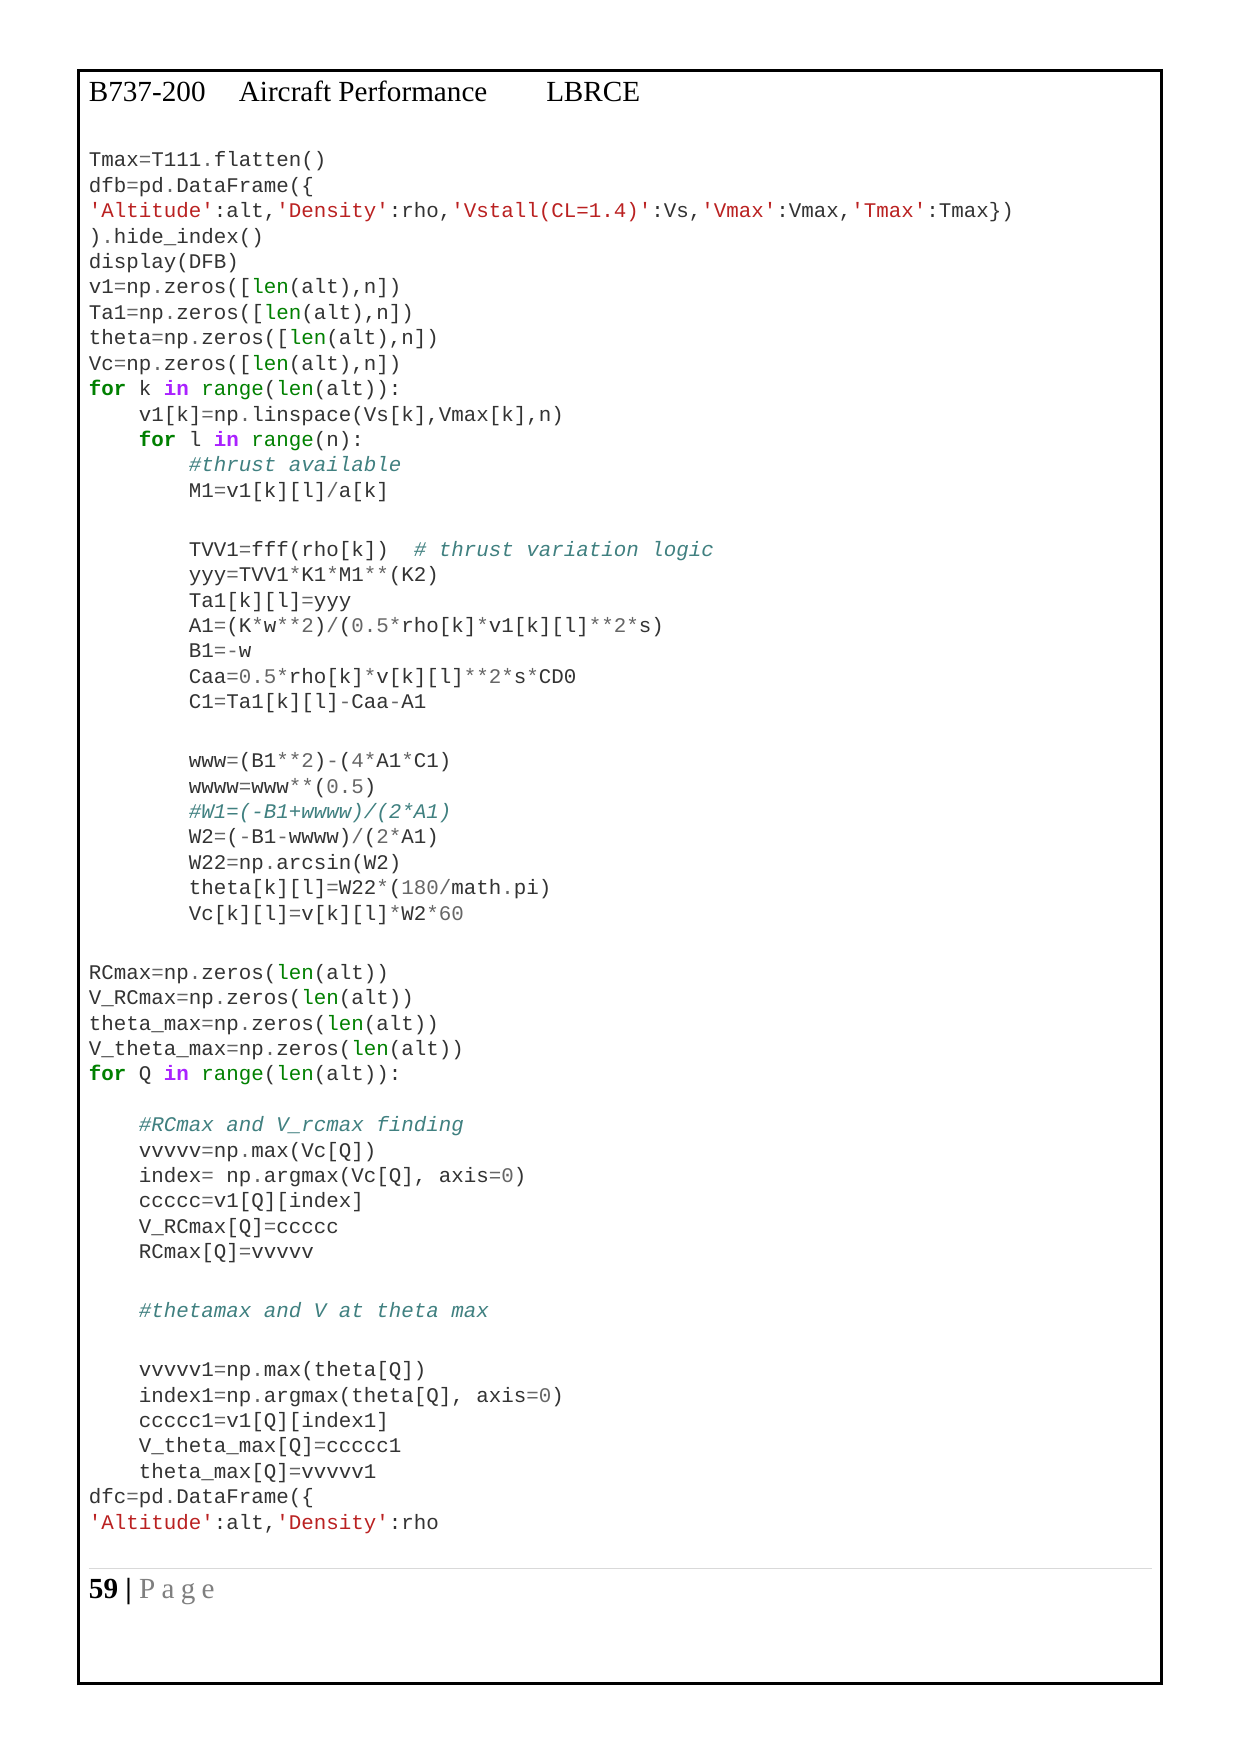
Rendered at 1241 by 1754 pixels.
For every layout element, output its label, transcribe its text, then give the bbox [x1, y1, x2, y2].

text V_RCmax[Q]=ccccc [89, 1214, 1152, 1239]
text C1=Ta1[k][l]-Caa-A1 [89, 689, 1152, 715]
text ).hide_index() [89, 224, 1152, 249]
text www=(B1**2)-(4*A1*C1) [89, 748, 1152, 774]
text Ta1=np.zeros([len(alt),n]) [89, 300, 1152, 326]
text RCmax=np.zeros(len(alt)) [89, 960, 1152, 985]
text Vc=np.zeros([len(alt),n]) [89, 351, 1152, 376]
text Caa=0.5*rho[k]*v[k][l]**2*s*CD0 [89, 664, 1152, 689]
text theta=np.zeros([len(alt),n]) [89, 326, 1152, 351]
text for l in range(n): [89, 427, 1152, 453]
text V_theta_max=np.zeros(len(alt)) [89, 1036, 1152, 1062]
text #W1=(-B1+wwww)/(2*A1) [89, 799, 1152, 825]
text #RCmax and V_rcmax finding [89, 1112, 1152, 1138]
text ccccc=v1[Q][index] [89, 1189, 1152, 1214]
text for Q in range(len(alt)): [89, 1062, 1152, 1087]
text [89, 1484, 1152, 1535]
text V_RCmax=np.zeros(len(alt)) [89, 985, 1152, 1011]
text index= np.argmax(Vc[Q], axis=0) [89, 1163, 1152, 1189]
text index1=np.argmax(theta[Q], axis=0) [89, 1383, 1152, 1408]
text theta[k][l]=W22*(180/math.pi) [89, 876, 1152, 901]
text Ta1[k][l]=yyy [89, 588, 1152, 613]
text vvvvv=np.max(Vc[Q]) [89, 1138, 1152, 1163]
text V_theta_max[Q]=ccccc1 [89, 1434, 1152, 1459]
text B1=-w [89, 639, 1152, 664]
text W22=np.arcsin(W2) [89, 850, 1152, 876]
text TVV1=fff(rho[k]) # thrust variation logic [89, 537, 1152, 562]
text ccccc1=v1[Q][index1] [89, 1408, 1152, 1434]
text v1[k]=np.linspace(Vs[k],Vmax[k],n) [89, 402, 1152, 427]
text wwww=www**(0.5) [89, 774, 1152, 799]
text RCmax[Q]=vvvvv [89, 1239, 1152, 1265]
text display(DFB) [89, 249, 1152, 275]
text Tmax=T111.flatten() [89, 148, 1152, 173]
text theta_max[Q]=vvvvv1 [89, 1459, 1152, 1484]
text theta_max=np.zeros(len(alt)) [89, 1011, 1152, 1036]
text dfb=pd.DataFrame({ 'Altitude':alt,'Density':rho,'Vstall(CL=1.4)':Vs,'Vmax':Vmax,'Tmax':Tmax}) [89, 173, 1152, 224]
text M1=v1[k][l]/a[k] [89, 478, 1152, 503]
text v1=np.zeros([len(alt),n]) [89, 275, 1152, 300]
text yyy=TVV1*K1*M1**(K2) [89, 562, 1152, 588]
text #thrust available [89, 453, 1152, 478]
text for k in range(len(alt)): [89, 376, 1152, 402]
text vvvvv1=np.max(theta[Q]) [89, 1357, 1152, 1383]
text Vc[k][l]=v[k][l]*W2*60 [89, 901, 1152, 926]
text A1=(K*w**2)/(0.5*rho[k]*v1[k][l]**2*s) [89, 613, 1152, 639]
text W2=(-B1-wwww)/(2*A1) [89, 825, 1152, 850]
text #thetamax and V at theta max [89, 1298, 1152, 1324]
